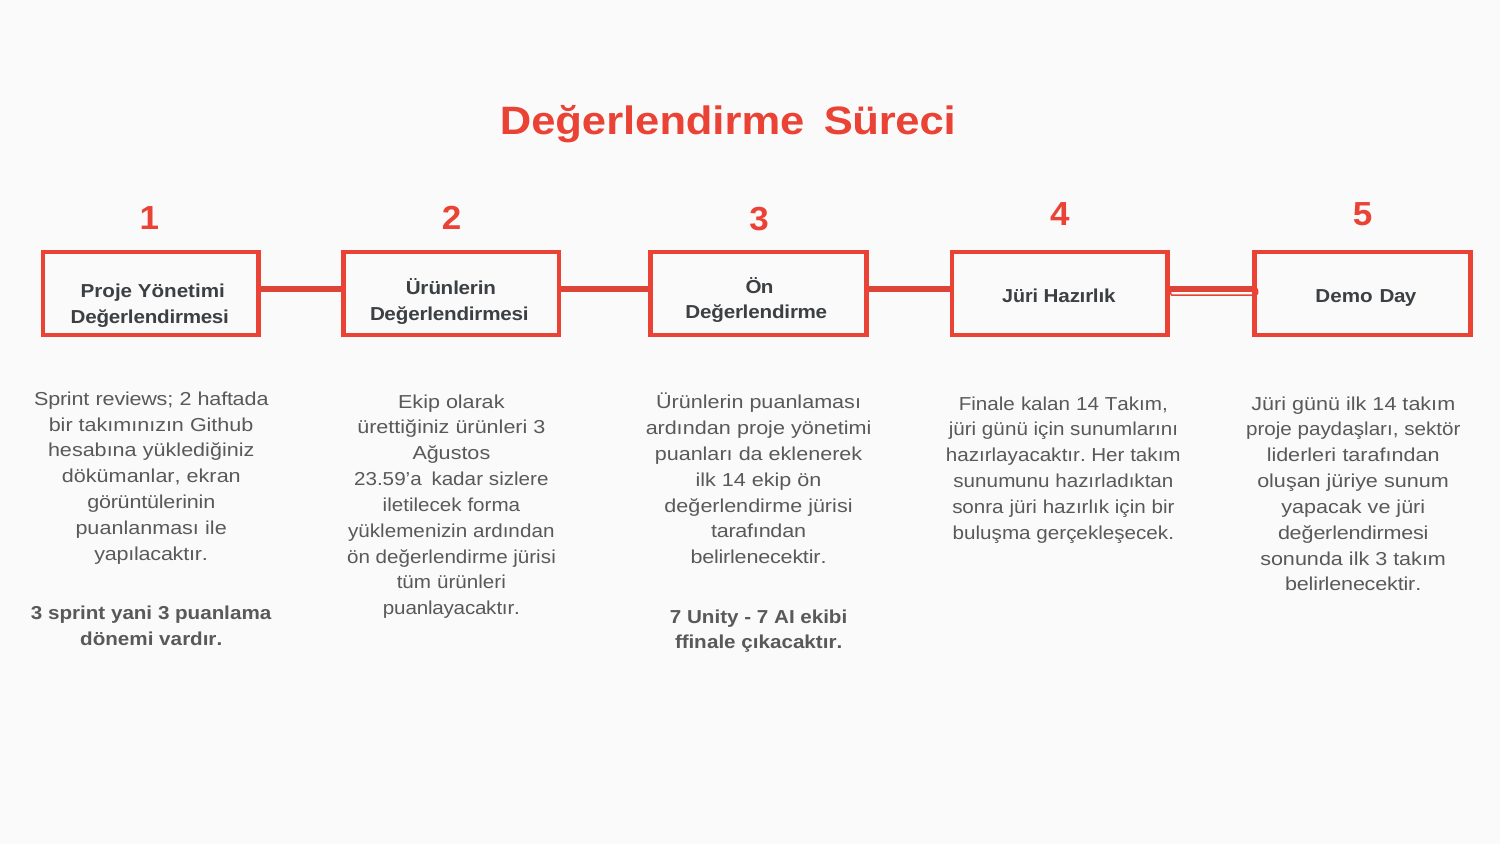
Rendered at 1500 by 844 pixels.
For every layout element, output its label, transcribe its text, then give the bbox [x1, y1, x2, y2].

table_header Jüri Hazırlık [954, 254, 1165, 333]
table_header Proje Yönetimi Değerlendirmesi [45, 254, 256, 333]
table_header [1170, 250, 1252, 286]
text 1 2 3 4 5 [139, 194, 1485, 237]
text Ekip olarak ürettiğiniz ürünleri 3 Ağustos [349, 391, 553, 464]
table_cell [869, 292, 950, 333]
text Ürünlerin puanlaması ardından proje yönetimi puanları da eklenerek ilk 14 ekip ön değerlendirme jürisi tarafından belirlenecektir. [645, 391, 872, 568]
text 7 Unity - 7 AI ekibi ffinale çıkacaktır. [669, 605, 847, 653]
text 3 sprint yani 3 puanlama dönemi vardır. [30, 602, 271, 649]
table_header [261, 250, 341, 286]
text Finale kalan 14 Takım, jüri günü için sunumlarını hazırlayacaktır. Her takım sunumunu hazırladıktan sonra jüri hazırlık için bir buluşma gerçekleşecek. [944, 392, 1182, 543]
table_cell [1170, 292, 1252, 333]
table_header [561, 250, 648, 286]
table_header Demo Day [1257, 254, 1468, 333]
text Değerlendirme Süreci [141, 97, 1314, 143]
text Sprint reviews; 2 haftada bir takımınızın Github hesabına yüklediğiniz dökümanlar, ekran görüntülerinin puanlanması ile yapılacaktır. [30, 388, 272, 564]
table_cell [561, 292, 648, 333]
table_header Ürünlerin Değerlendirmesi [346, 254, 557, 333]
table_header [869, 250, 950, 286]
text Jüri günü ilk 14 takım proje paydaşları, sektör liderleri tarafından oluşan jüriye sunum yapacak ve jüri değerlendirmesi sonunda ilk 3 takım belirlenecektir. [1245, 392, 1461, 595]
table_cell [261, 292, 341, 333]
table_header Ön Değerlendirme [653, 254, 864, 333]
text 23.59’a kadar sizlere iletilecek forma yüklemenizin ardından ön değerlendirme jürisi tüm ürünleri puanlayacaktır. [341, 468, 561, 619]
